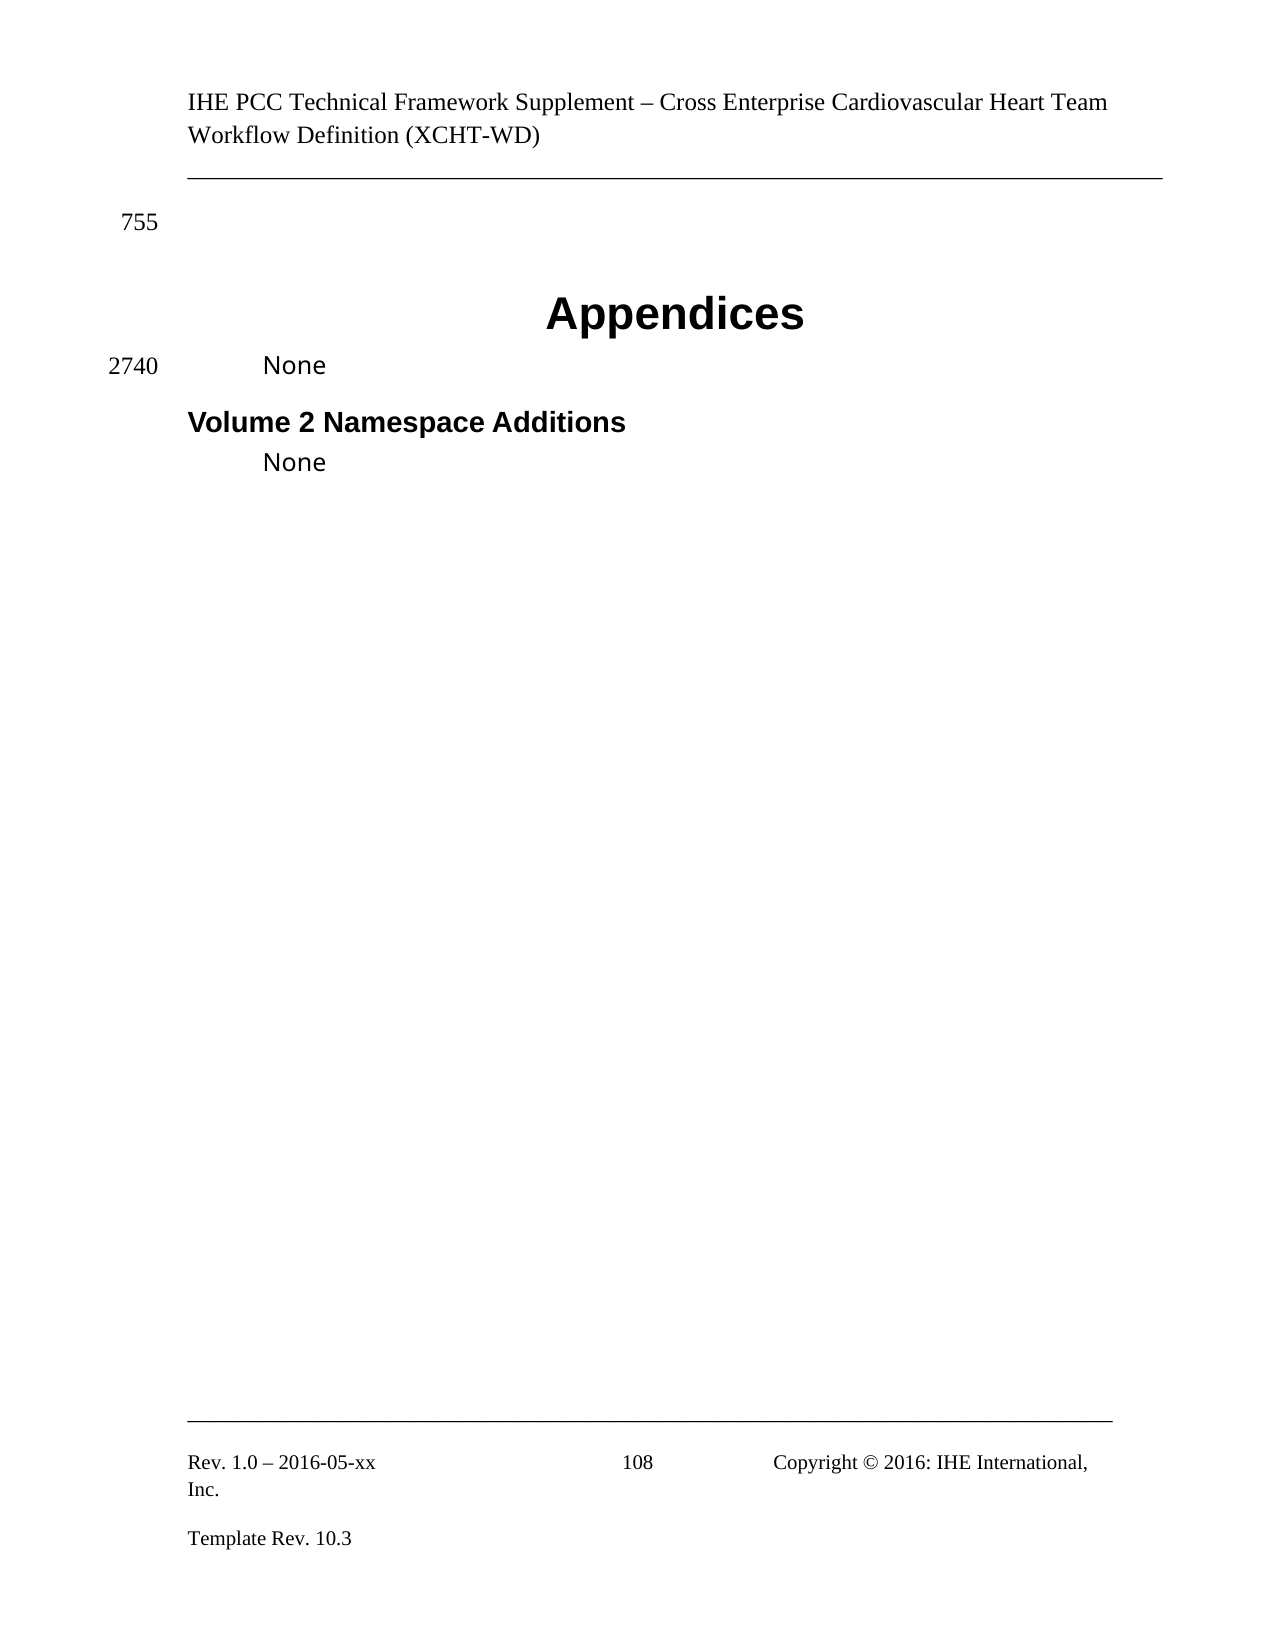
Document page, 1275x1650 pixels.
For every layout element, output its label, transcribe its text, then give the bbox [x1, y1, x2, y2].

text None [262, 450, 1162, 477]
text None [262, 353, 1162, 380]
subtitle Volume 2 Namespace Additions [187, 405, 1162, 439]
title Appendices [187, 286, 1162, 339]
